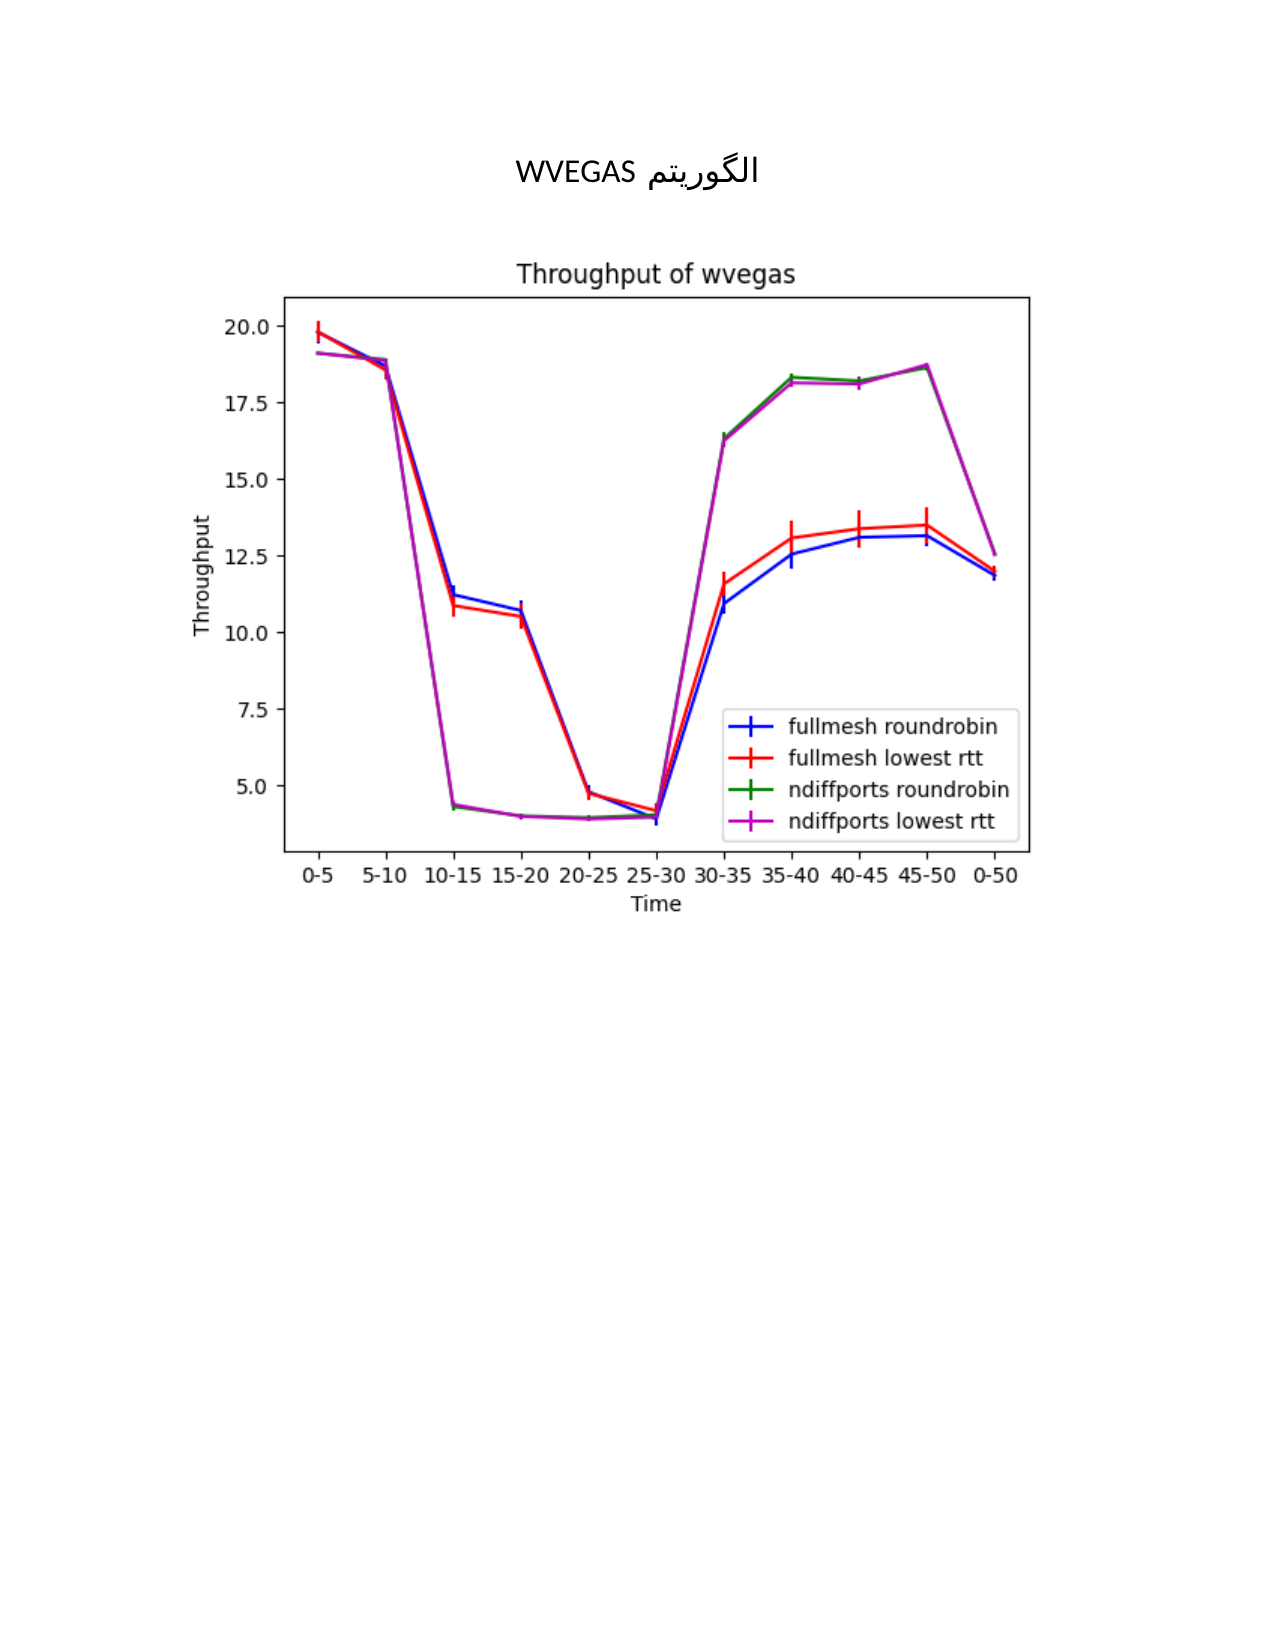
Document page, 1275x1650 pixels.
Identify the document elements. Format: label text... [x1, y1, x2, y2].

picture [164, 210, 1125, 931]
text الگوریتم WVEGAS [150, 150, 1125, 191]
